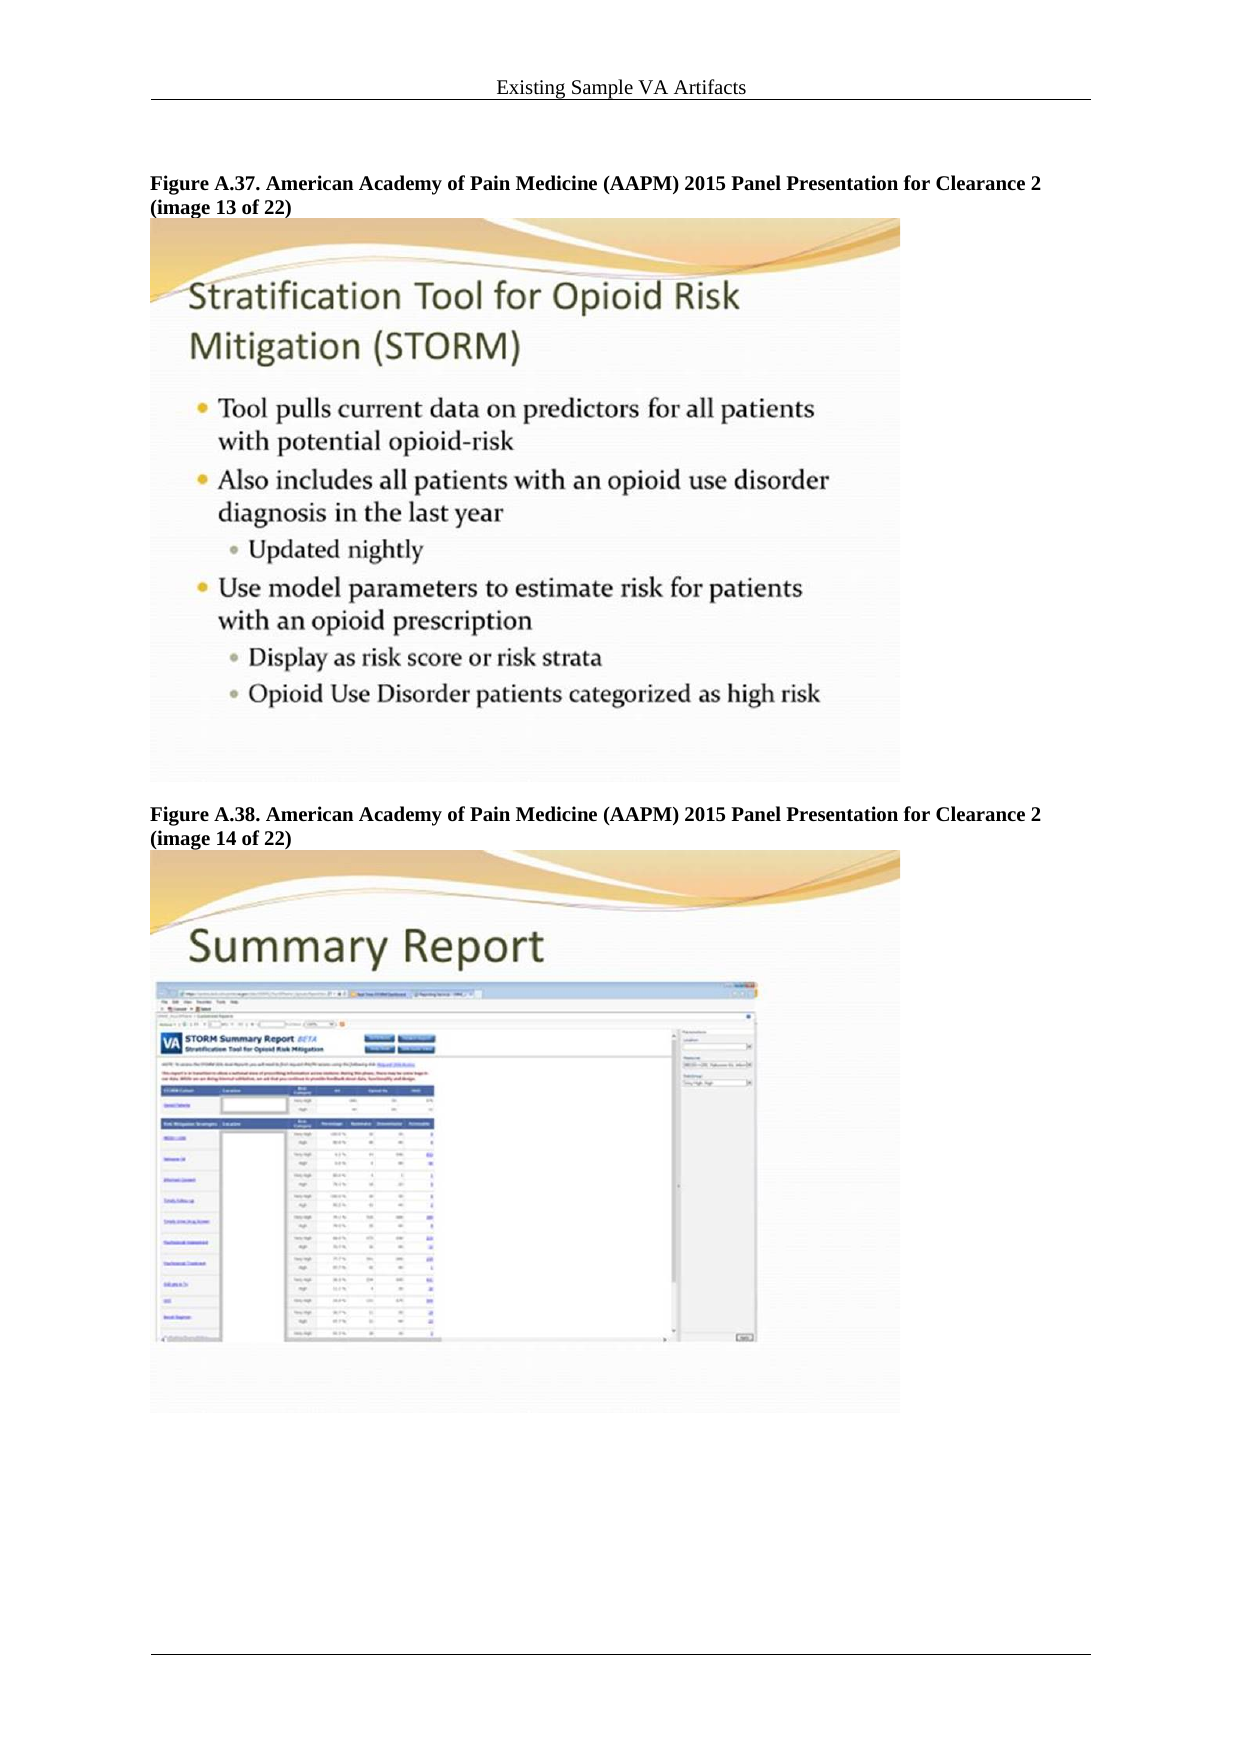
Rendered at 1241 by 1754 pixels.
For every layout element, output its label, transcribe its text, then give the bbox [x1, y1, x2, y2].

picture [150, 850, 901, 1413]
text Figure A.37. American Academy of Pain Medicine (AAPM) 2015 Panel Presentation for Clearance 2 (image 13 of 22) [150, 171, 1090, 219]
text Figure A.38. American Academy of Pain Medicine (AAPM) 2015 Panel Presentation for Clearance 2 (image 14 of 22) [150, 802, 1090, 850]
picture [150, 218, 901, 782]
